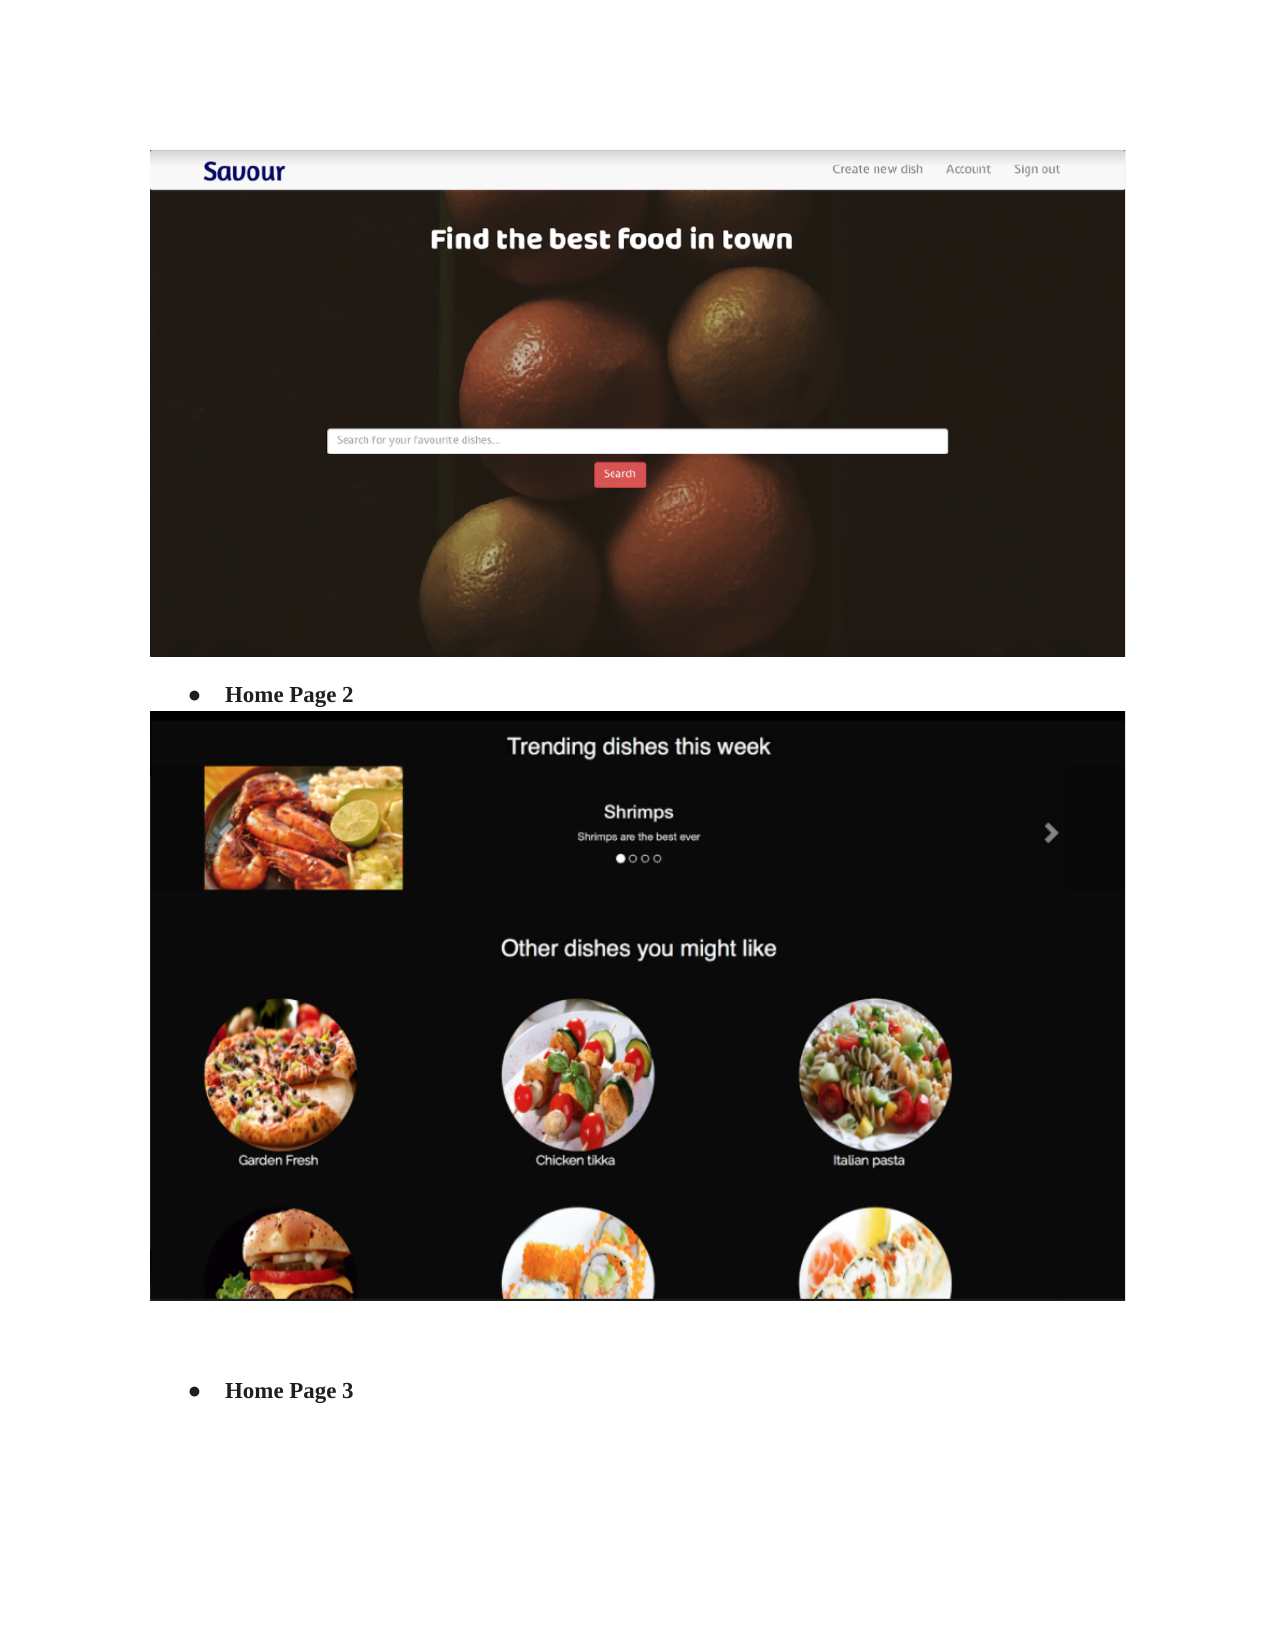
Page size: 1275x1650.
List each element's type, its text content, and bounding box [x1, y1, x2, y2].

list Home Page 3 [187, 1377, 1125, 1403]
picture [150, 150, 1125, 657]
picture [150, 711, 1125, 1301]
list Home Page 2 [187, 681, 1125, 708]
